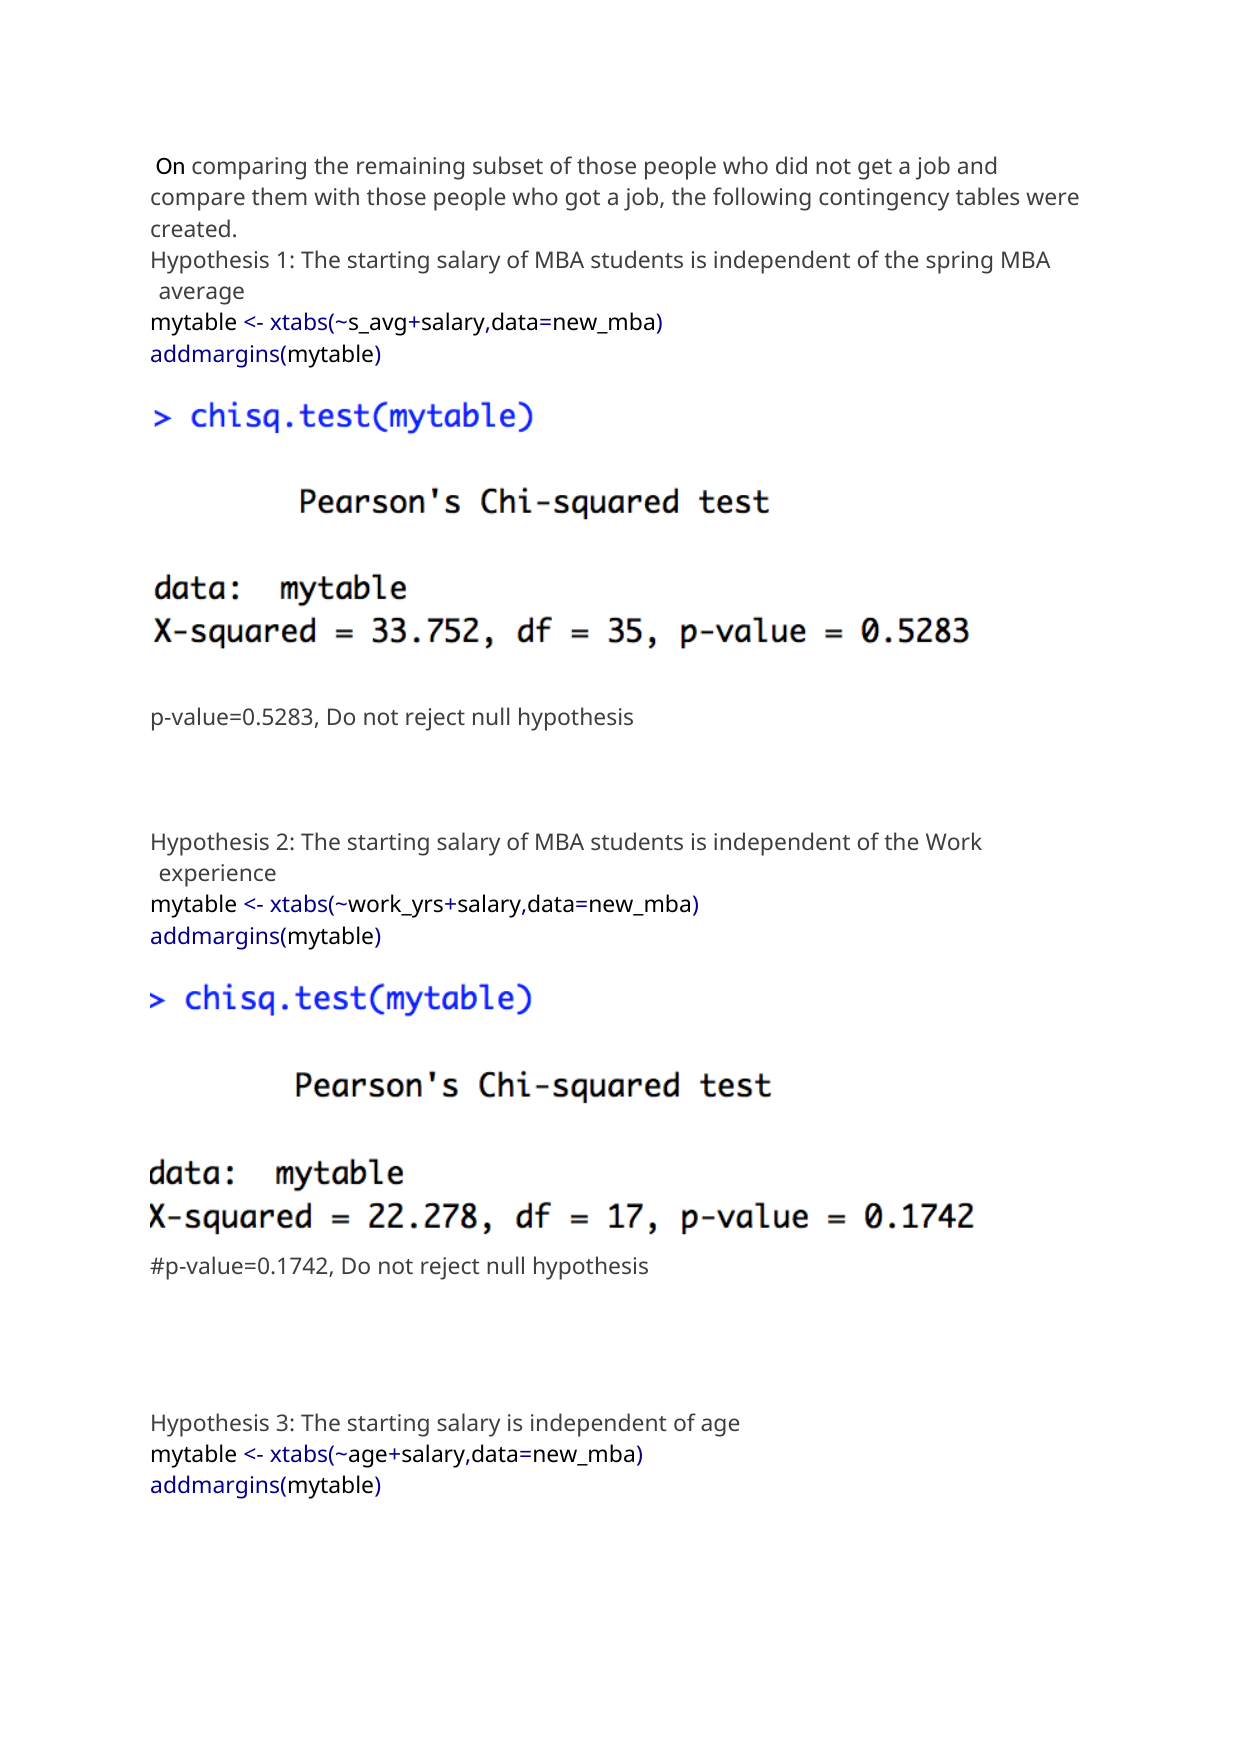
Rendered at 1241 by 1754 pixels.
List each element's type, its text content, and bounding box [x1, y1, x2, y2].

text Hypothesis 2: The starting salary of MBA students is independent of the Work experience [150, 826, 1090, 888]
text On comparing the remaining subset of those people who did not get a job and compare them with those people who got a job, the following contingency tables were created. [150, 150, 1090, 244]
text Hypothesis 1: The starting salary of MBA students is independent of the spring MBA average [150, 244, 1090, 306]
text p-value=0.5283, Do not reject null hypothesis [150, 701, 1090, 732]
picture [150, 400, 1090, 670]
picture [150, 982, 1090, 1251]
text addmargins(mytable) [150, 1469, 1090, 1500]
text mytable <- xtabs(~s_avg+salary,data=new_mba) [150, 306, 1090, 337]
text Hypothesis 3: The starting salary is independent of age [150, 1406, 1090, 1438]
text addmargins(mytable) [150, 337, 1090, 369]
text mytable <- xtabs(~age+salary,data=new_mba) [150, 1438, 1090, 1469]
text addmargins(mytable) [150, 919, 1090, 951]
text #p-value=0.1742, Do not reject null hypothesis [150, 1251, 1090, 1281]
text mytable <- xtabs(~work_yrs+salary,data=new_mba) [150, 888, 1090, 919]
